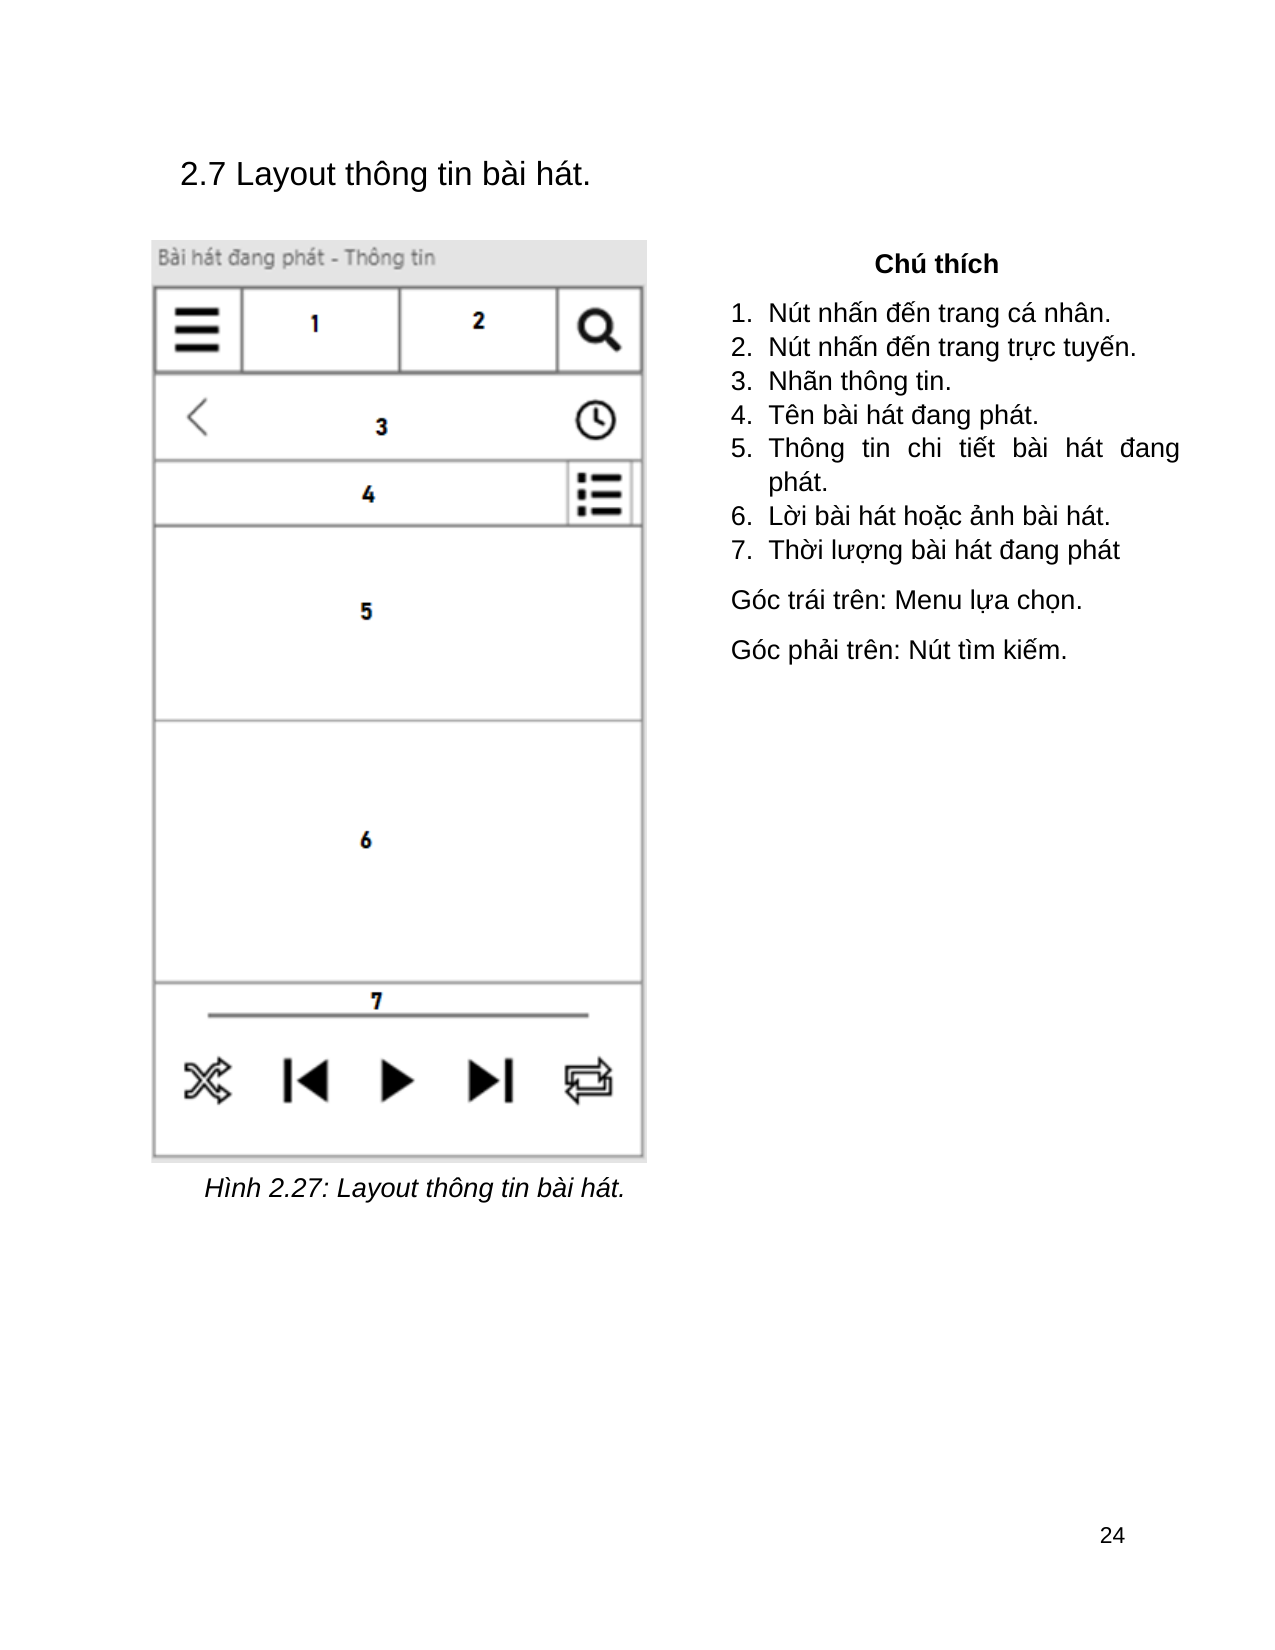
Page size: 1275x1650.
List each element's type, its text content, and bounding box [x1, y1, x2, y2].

picture [150, 240, 647, 1159]
subtitle Layout thông tin bài hát. [180, 154, 1125, 193]
